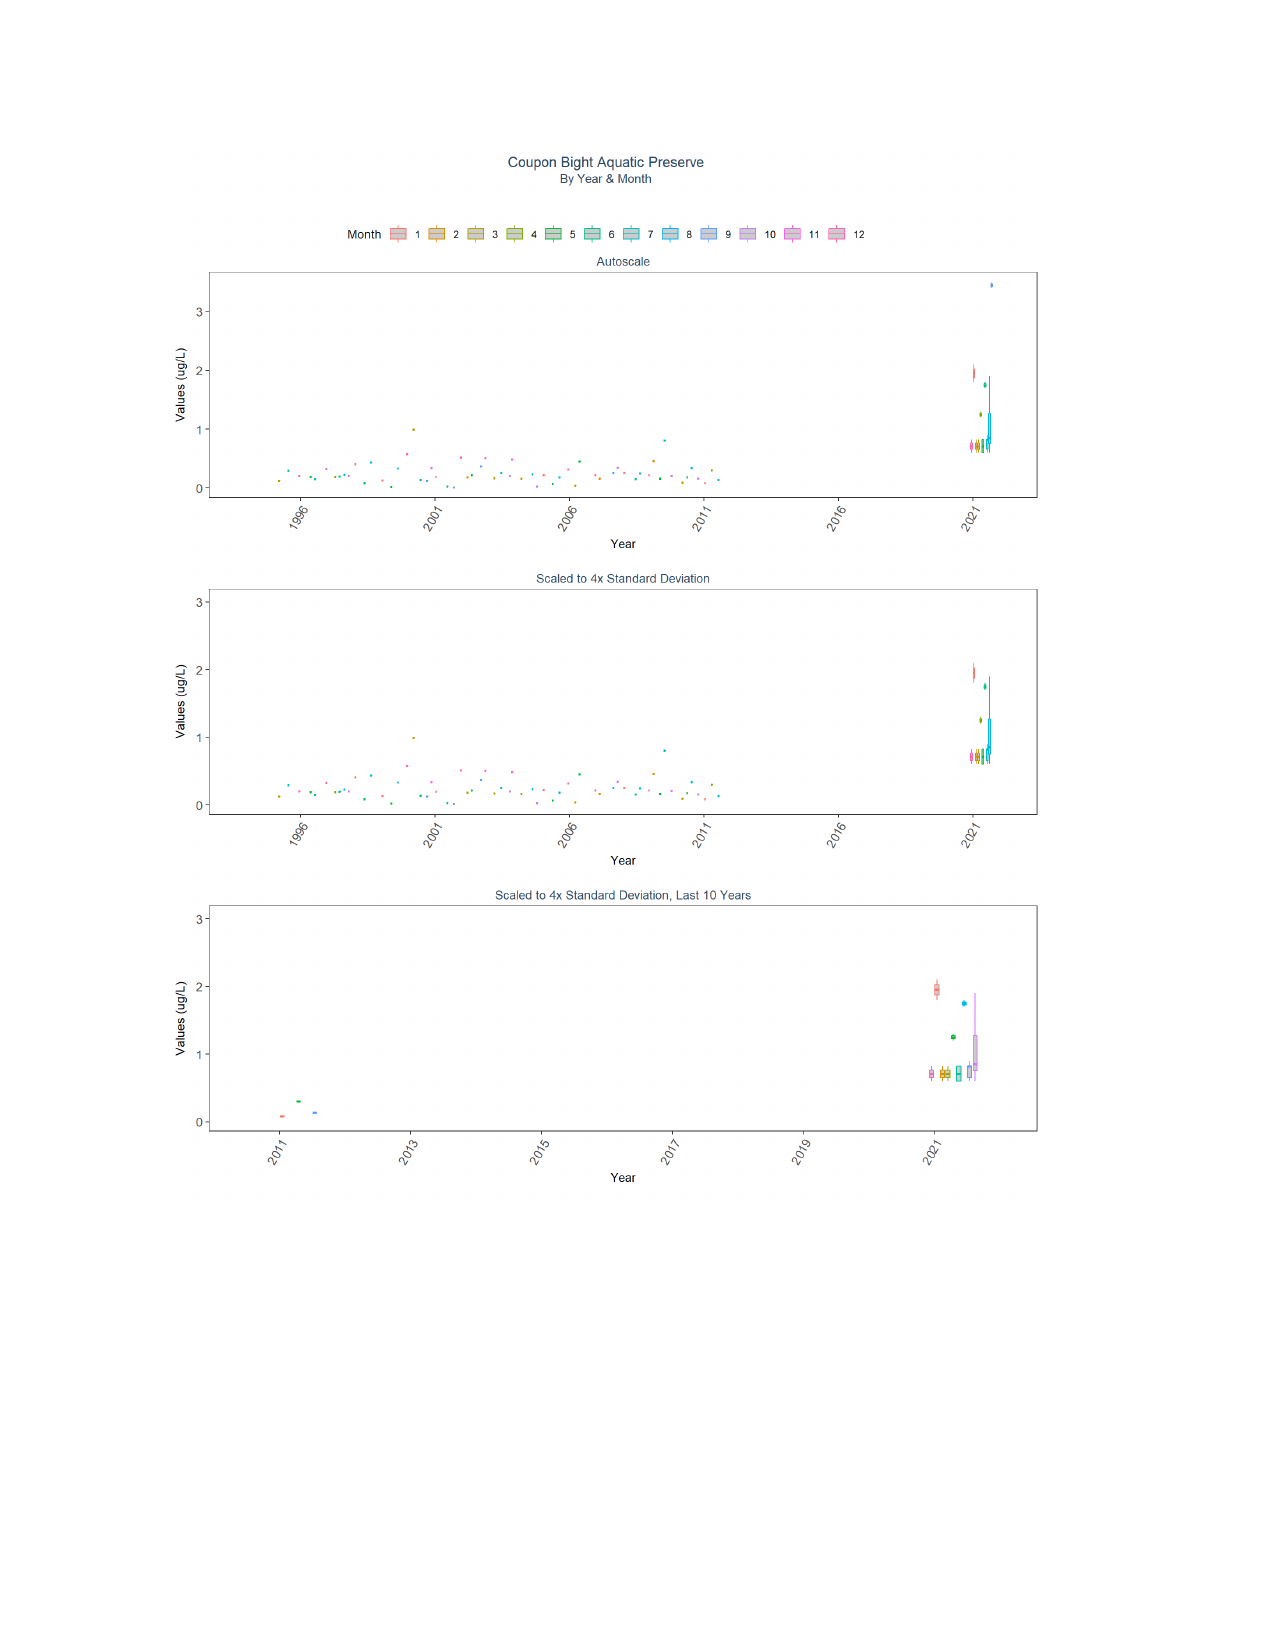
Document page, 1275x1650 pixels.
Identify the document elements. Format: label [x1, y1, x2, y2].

picture [168, 150, 1044, 1200]
